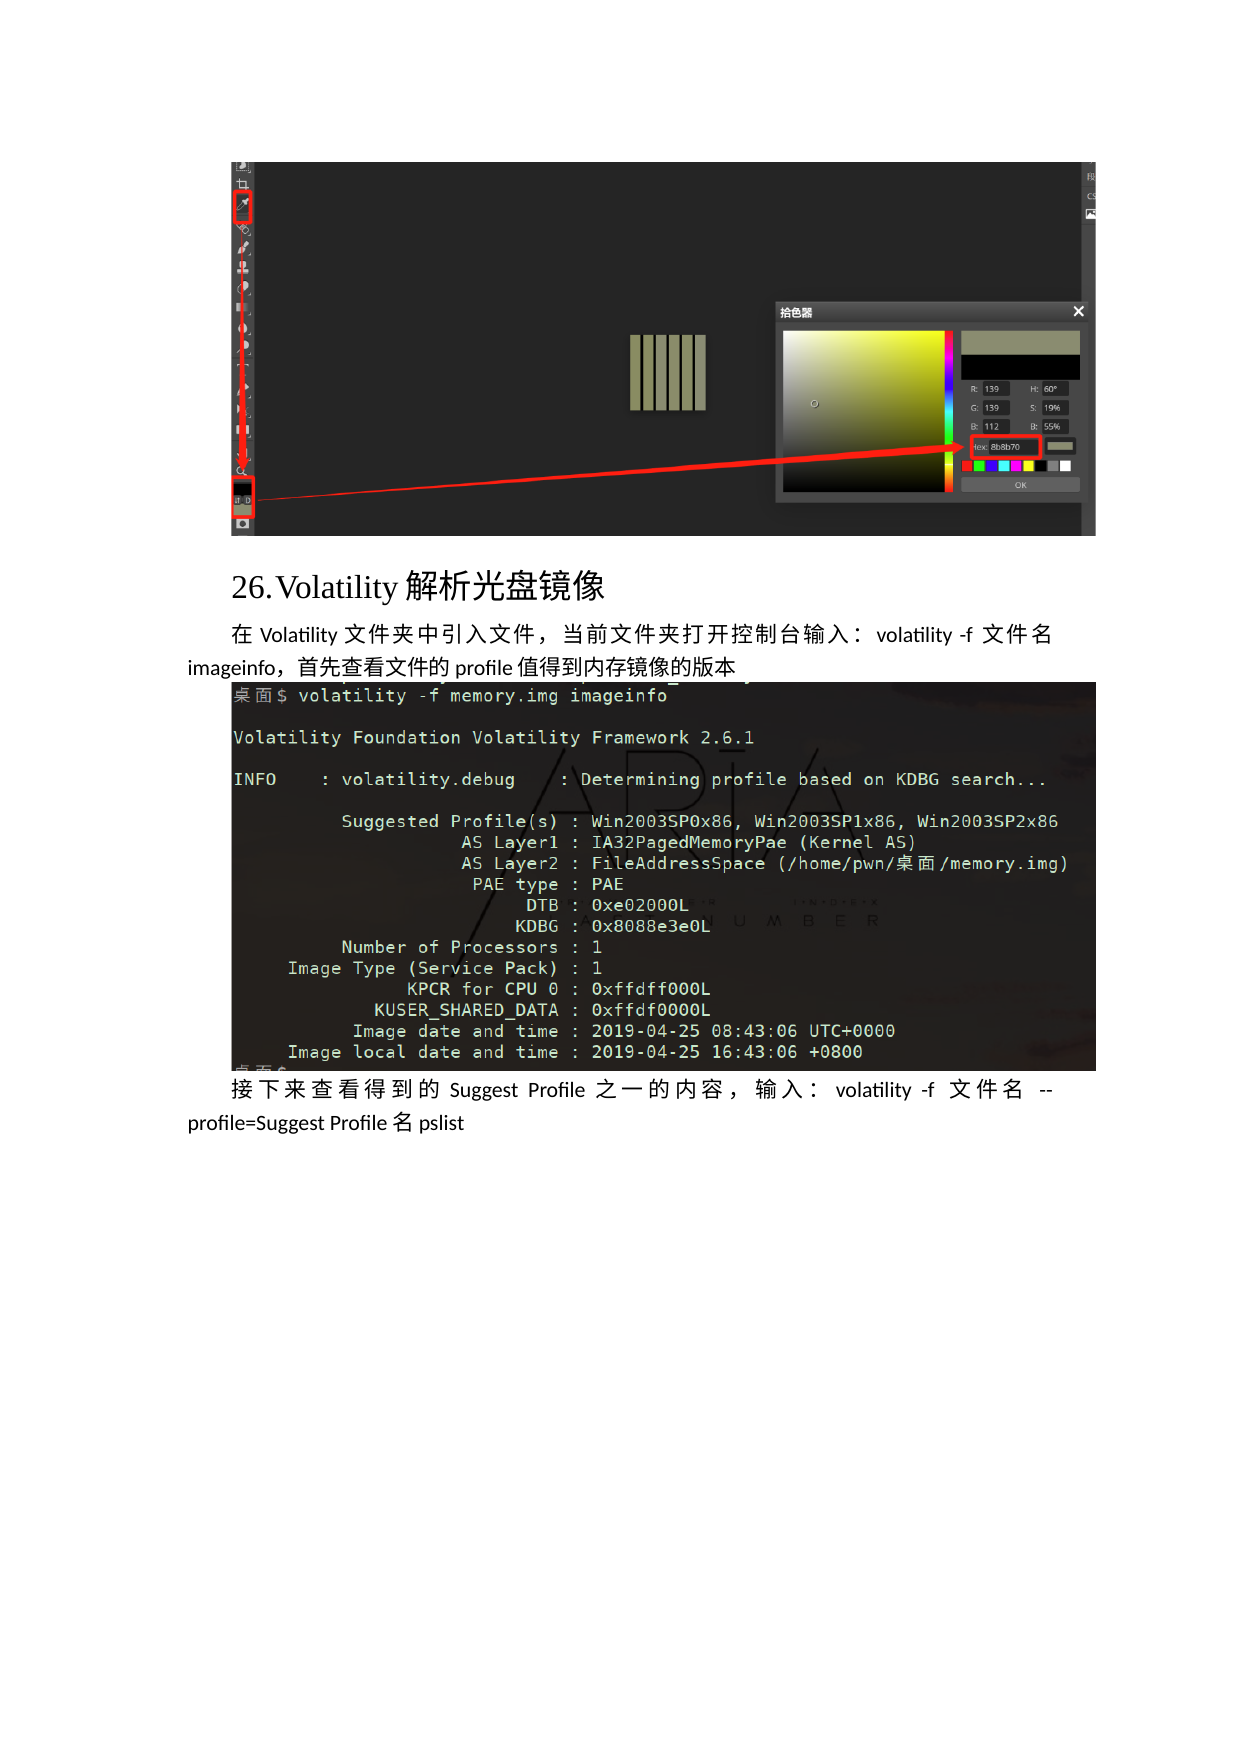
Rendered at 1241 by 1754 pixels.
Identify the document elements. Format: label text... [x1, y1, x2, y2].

picture [231, 162, 1096, 536]
picture [231, 682, 1096, 1071]
list Volatility解析光盘镜像 [187, 552, 1053, 617]
list 接下来查看得到的Suggest Profile之一的内容，输入：volatility -f 文件名 --profile=Suggest Profile名 pslist [187, 1072, 1053, 1137]
list 在Volatility文件夹中引入文件，当前文件夹打开控制台输入：volatility -f 文件名 imageinfo，首先查看文件的profile值得到内存镜像的版本 [187, 617, 1053, 682]
